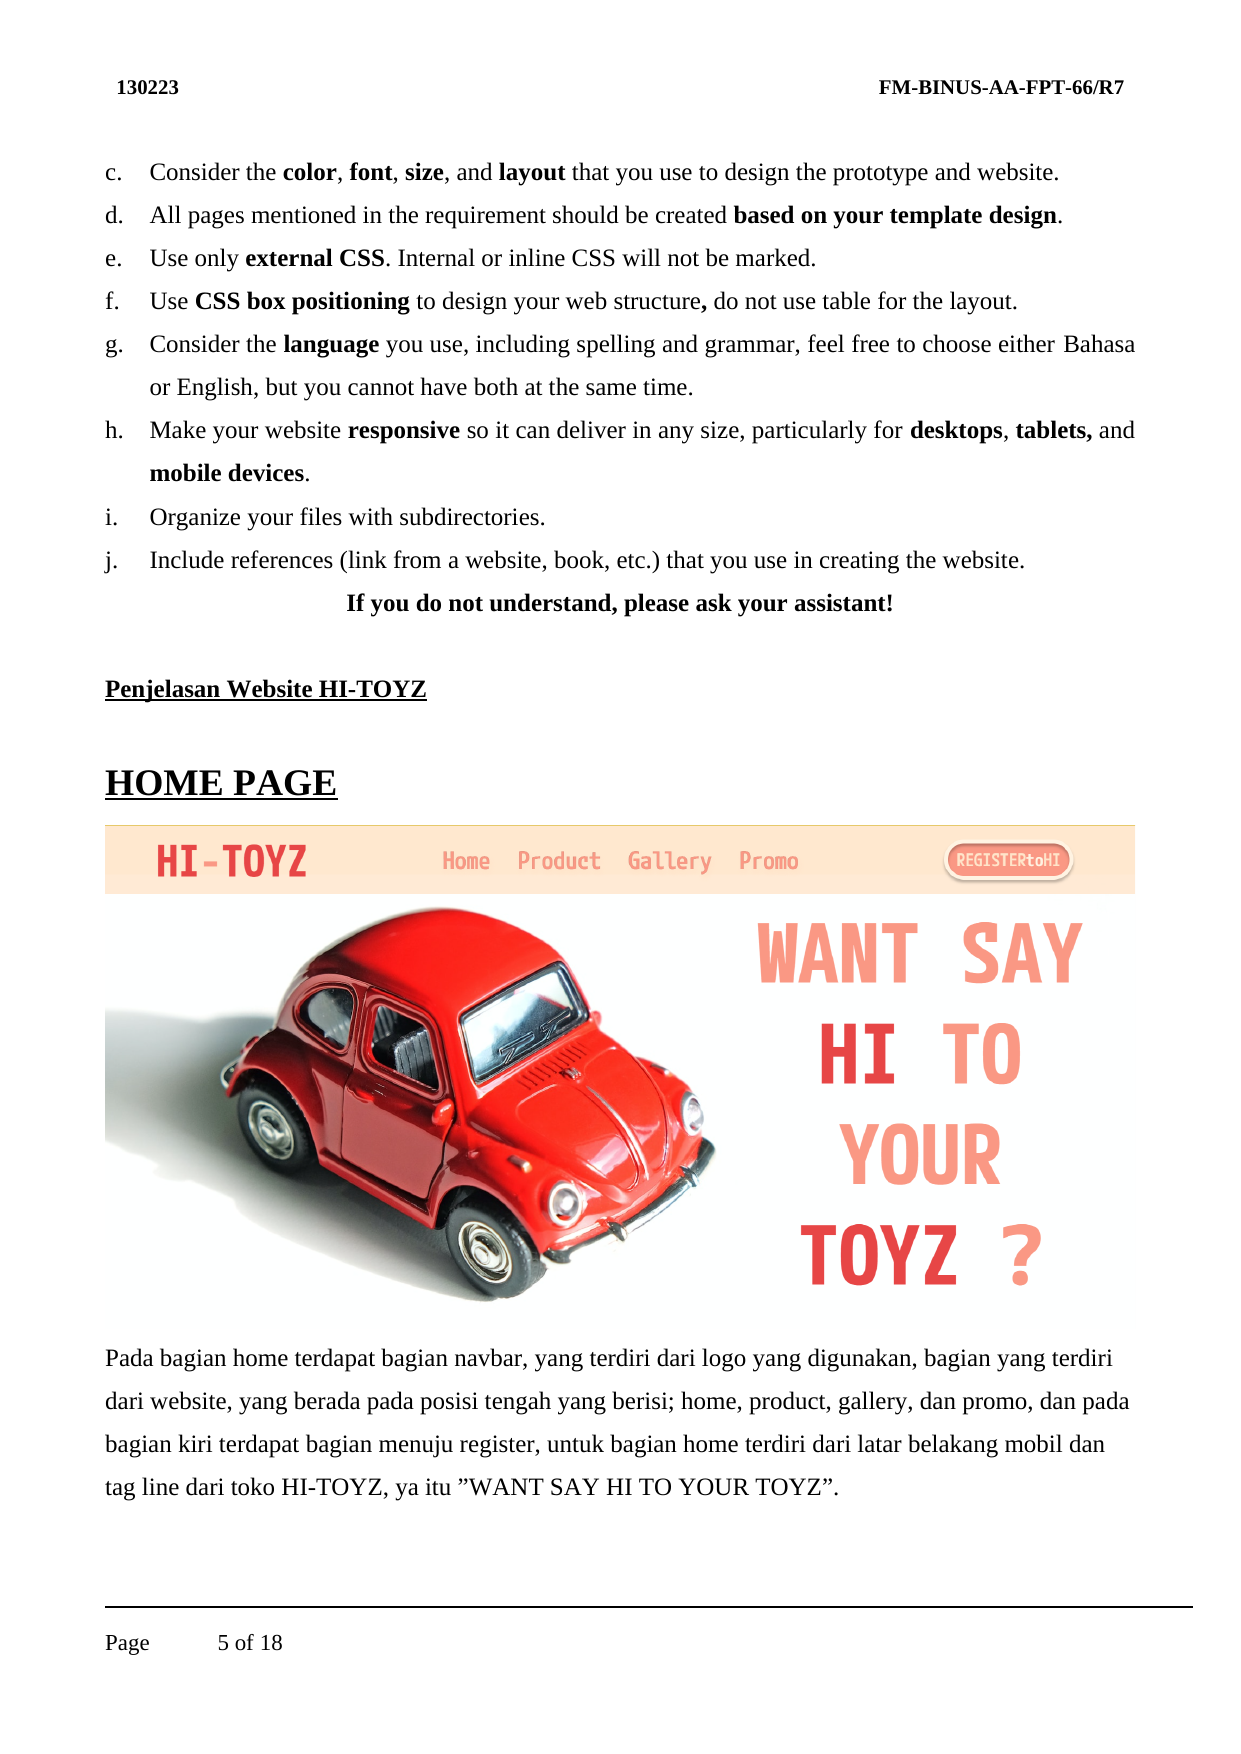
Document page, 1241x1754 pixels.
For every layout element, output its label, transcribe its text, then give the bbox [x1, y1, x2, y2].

picture [105, 825, 1136, 1329]
text If you do not understand, please ask your assistant! [105, 588, 1135, 617]
list Organize your files with subdirectories. [105, 502, 1135, 530]
list Consider the color, font, size, and layout that you use to design the prototype and website. [105, 157, 1135, 185]
list All pages mentioned in the requirement should be created based on your template design. [105, 200, 1135, 228]
text Penjelasan Website HI-TOYZ [105, 674, 1135, 703]
list Consider the language you use, including spelling and grammar, feel free to choose either Bahasa or English, but you cannot have both at the same time. [105, 329, 1135, 401]
list Use CSS box positioning to design your web structure, do not use table for the layout. [105, 286, 1135, 315]
list Include references (link from a website, book, etc.) that you use in creating the website. [105, 545, 1135, 573]
list Use only external CSS. Internal or inline CSS will not be marked. [105, 243, 1135, 272]
text HOME PAGE [105, 760, 1135, 803]
text Pada bagian home terdapat bagian navbar, yang terdiri dari logo yang digunakan, bagian yang terdiri dari website, yang berada pada posisi tengah yang berisi; home, product, gallery, dan promo, dan pada bagian kiri terdapat bagian menuju register, untuk bagian home terdiri dari latar belakang mobil dan tag line dari toko HI-TOYZ, ya itu ”WANT SAY HI TO YOUR TOYZ”. [105, 1343, 1135, 1501]
list Make your website responsive so it can deliver in any size, particularly for desktops, tablets, and mobile devices. [105, 415, 1135, 487]
